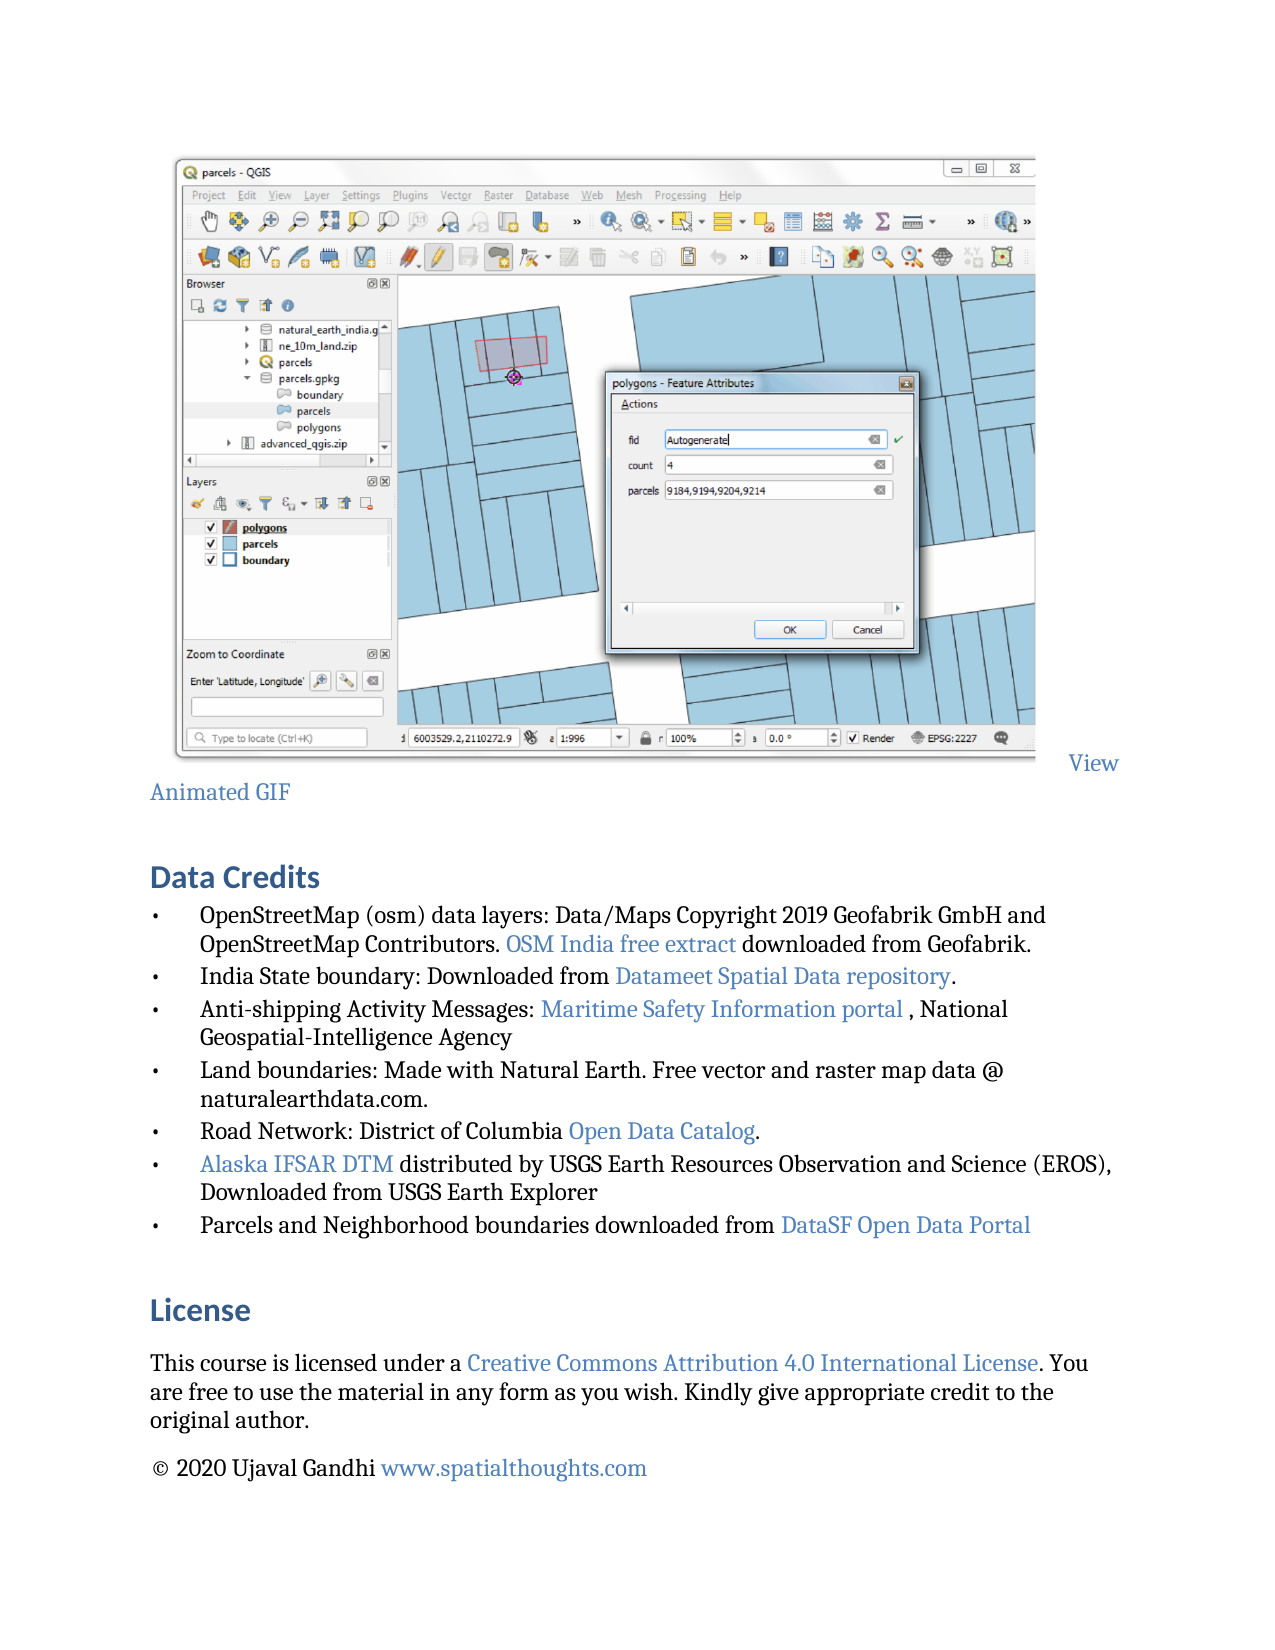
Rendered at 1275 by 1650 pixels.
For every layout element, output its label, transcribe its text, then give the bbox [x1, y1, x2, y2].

text This course is licensed under a Creative Commons Attribution 4.0 International License. You are free to use the material in any form as you wish. Kindly give appropriate credit to the original author. [150, 1349, 1125, 1435]
list Alaska IFSAR DTM distributed by USGS Earth Resources Observation and Science (EROS), Downloaded from USGS Earth Explorer [150, 1149, 1125, 1207]
list Land boundaries: Made with Natural Earth. Free vector and raster map data @ naturalearthdata.com. [150, 1056, 1125, 1113]
subtitle Data Credits [150, 856, 1125, 897]
list Parcels and Neighborhood boundaries downloaded from DataSF Open Data Portal [150, 1211, 1125, 1239]
subtitle License [150, 1289, 1125, 1330]
picture [168, 150, 1044, 772]
list Anti-shipping Activity Messages: Maritime Safety Information portal , National Geospatial-Intelligence Agency [150, 994, 1125, 1052]
list Road Network: District of Columbia Open Data Catalog. [150, 1117, 1125, 1146]
list OpenStreetMap (osm) data layers: Data/Maps Copyright 2019 Geofabrik GmbH and OpenStreetMap Contributors. OSM India free extract downloaded from Geofabrik. [150, 901, 1125, 958]
text © 2020 Ujaval Gandhi www.spatialthoughts.com [150, 1454, 1125, 1483]
list India State boundary: Downloaded from Datameet Spatial Data repository. [150, 962, 1125, 991]
